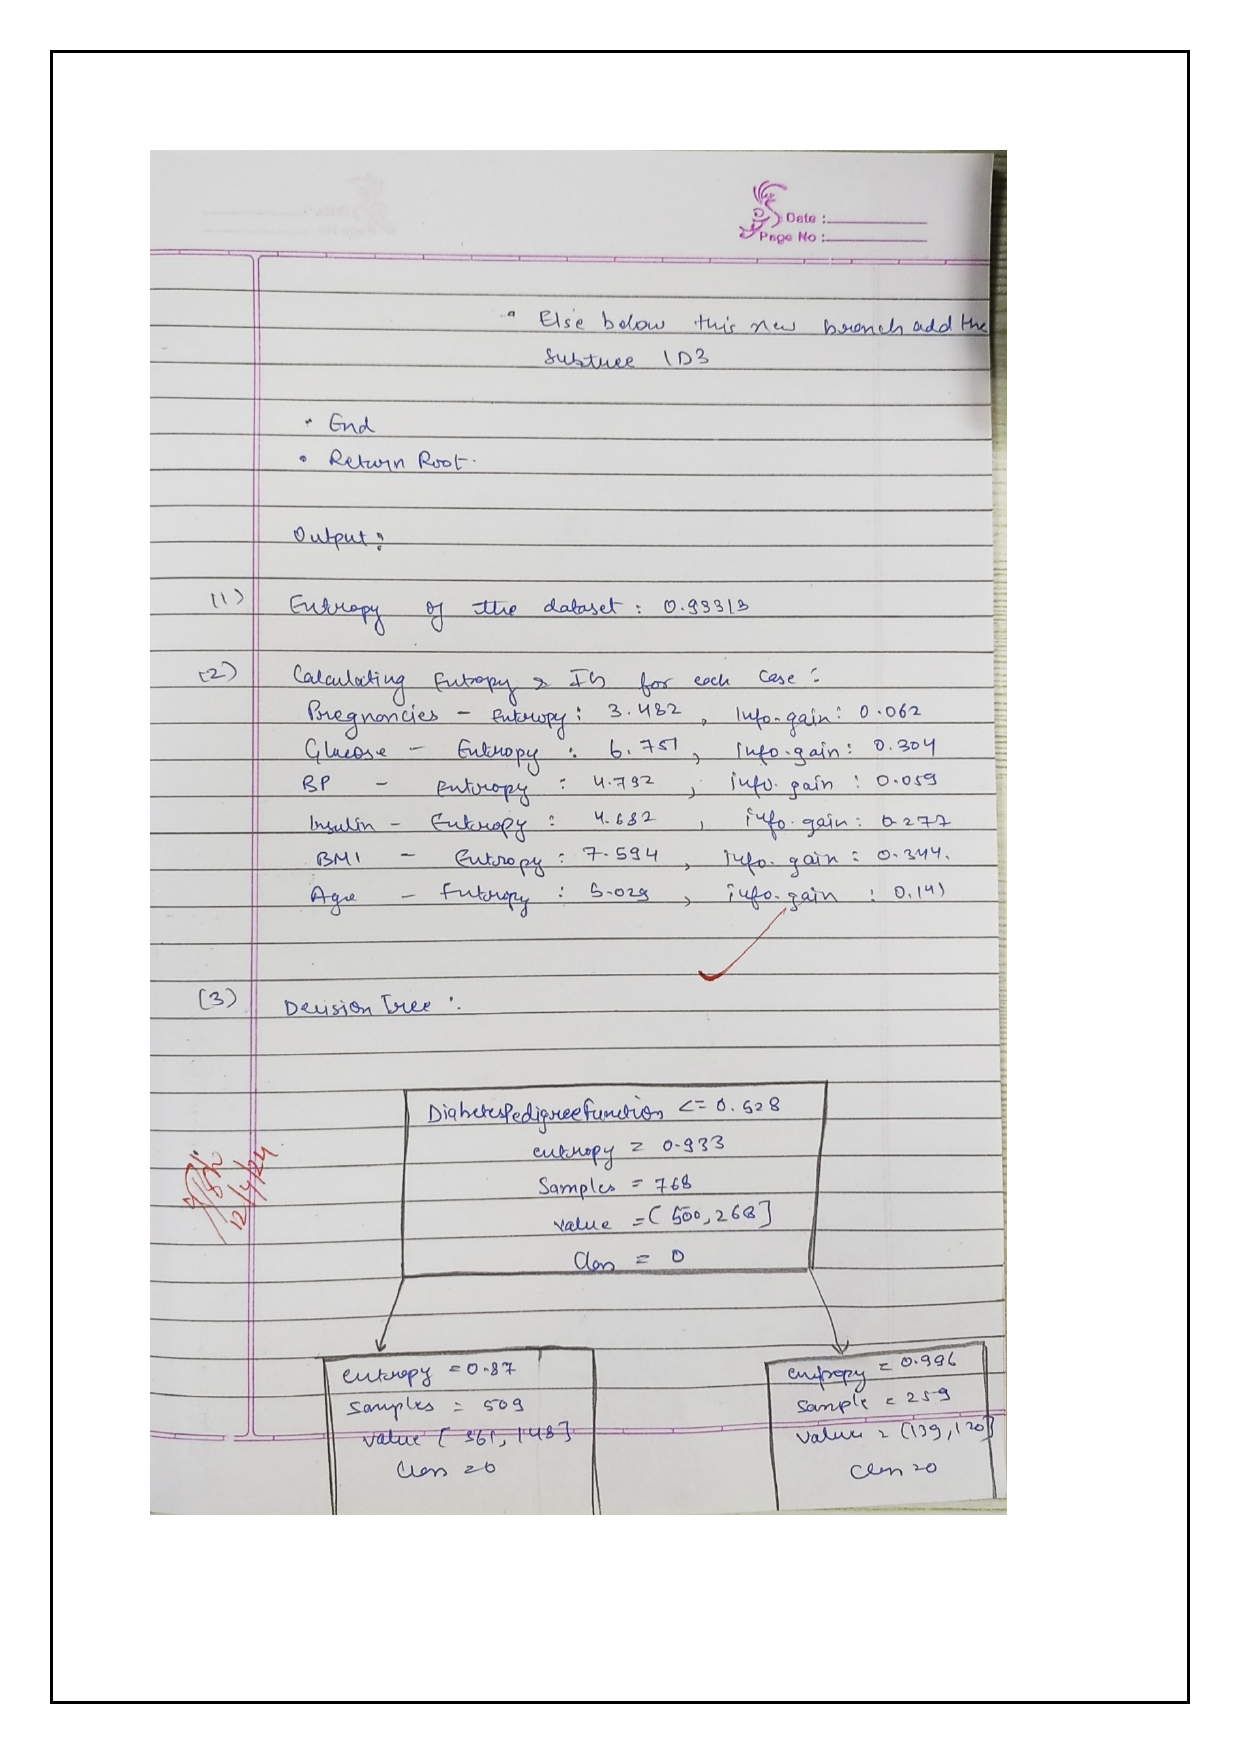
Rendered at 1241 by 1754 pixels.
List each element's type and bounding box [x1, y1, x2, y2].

picture [150, 150, 1007, 1515]
